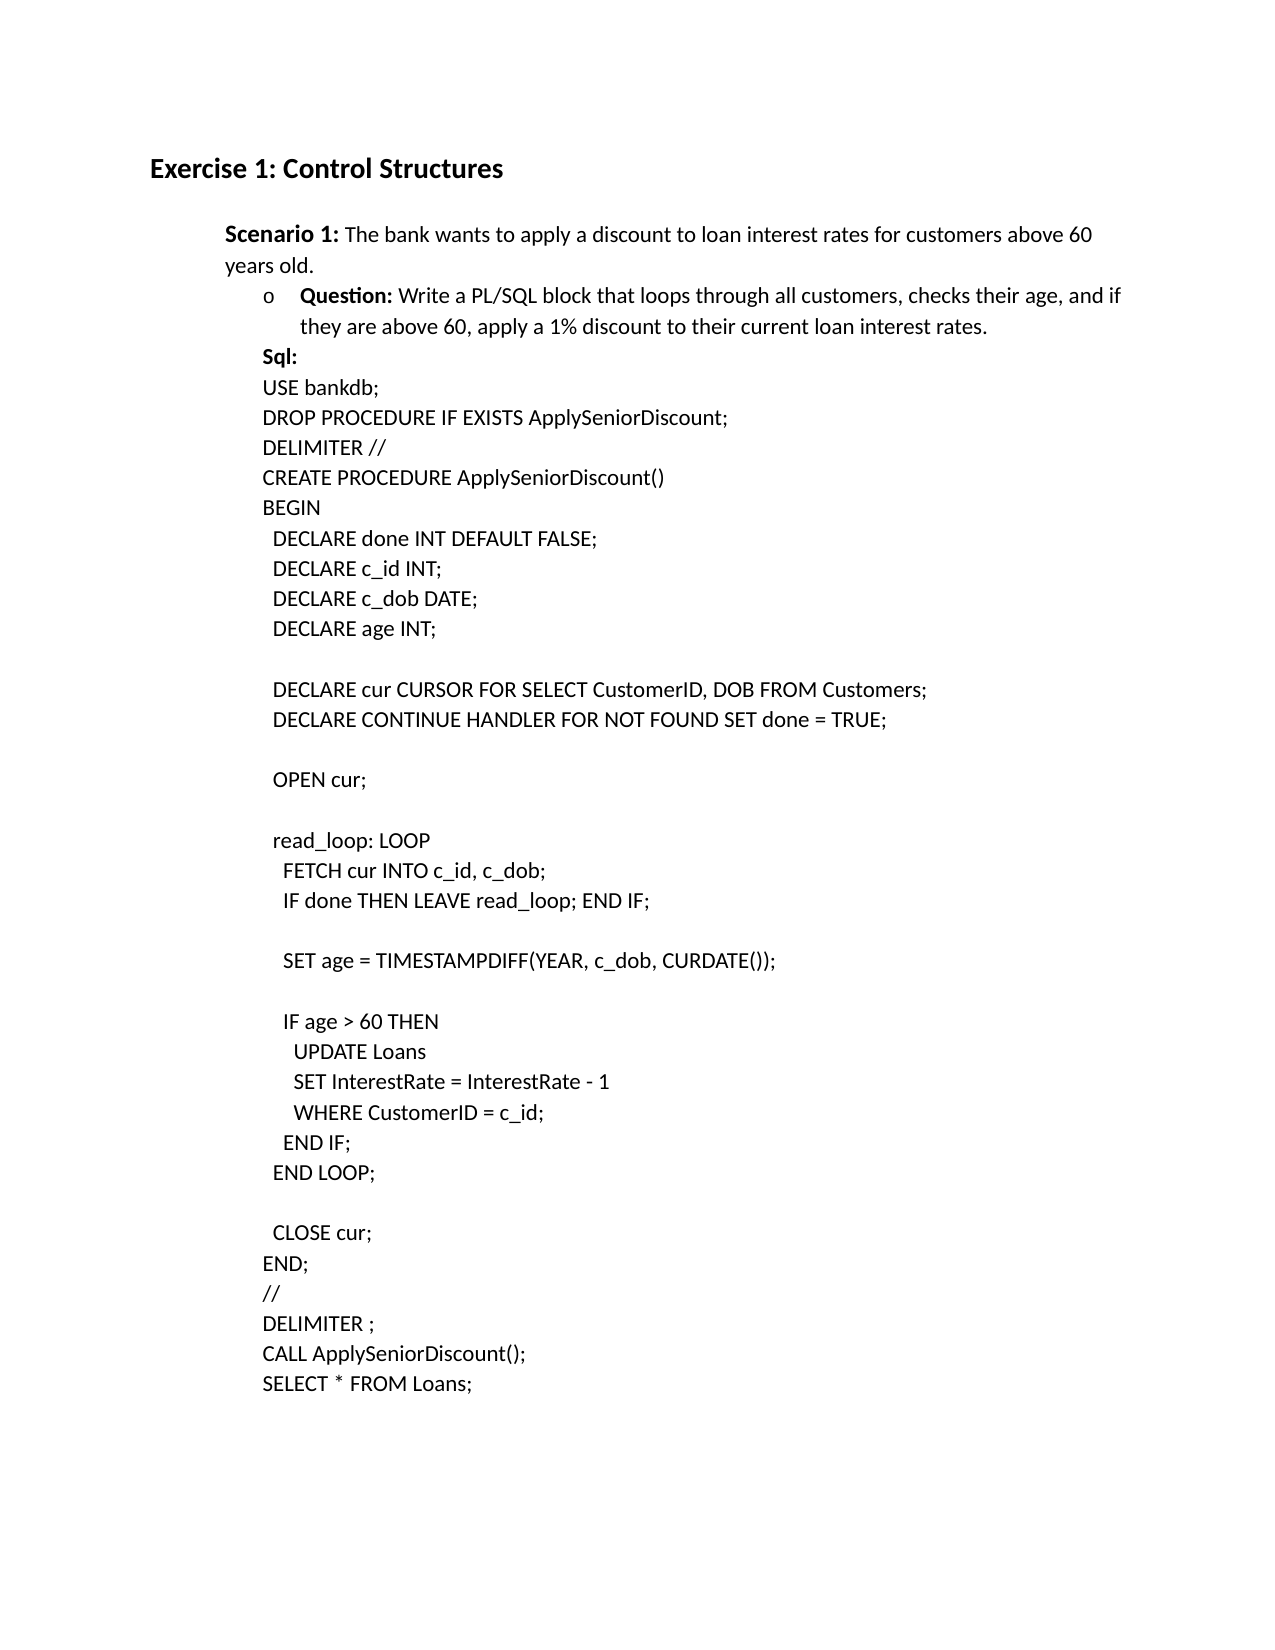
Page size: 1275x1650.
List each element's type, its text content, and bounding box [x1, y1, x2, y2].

text DECLARE CONTINUE HANDLER FOR NOT FOUND SET done = TRUE; [262, 705, 1125, 733]
text USE bankdb; [262, 373, 1125, 401]
text read_loop: LOOP [262, 826, 1125, 854]
text Scenario 1: The bank wants to apply a discount to loan interest rates for customers above 60 years old. [225, 219, 1125, 279]
text DECLARE c_dob DATE; [262, 584, 1125, 612]
text // [262, 1279, 1125, 1307]
text DELIMITER ; [262, 1309, 1125, 1337]
text DECLARE c_id INT; [262, 554, 1125, 582]
text CREATE PROCEDURE ApplySeniorDiscount() [262, 463, 1125, 491]
text DELIMITER // [262, 433, 1125, 461]
text BEGIN [262, 493, 1125, 522]
text SELECT * FROM Loans; [262, 1369, 1125, 1398]
text OPEN cur; [262, 765, 1125, 793]
text IF age > 60 THEN [262, 1007, 1125, 1035]
text END; [262, 1249, 1125, 1277]
text UPDATE Loans [262, 1037, 1125, 1065]
text DECLARE done INT DEFAULT FALSE; [262, 524, 1125, 552]
text SET age = TIMESTAMPDIFF(YEAR, c_dob, CURDATE()); [262, 947, 1125, 975]
text END IF; [262, 1128, 1125, 1156]
text DROP PROCEDURE IF EXISTS ApplySeniorDiscount; [262, 403, 1125, 431]
text DECLARE age INT; [262, 614, 1125, 642]
text SET InterestRate = InterestRate - 1 [262, 1067, 1125, 1096]
text CALL ApplySeniorDiscount(); [262, 1339, 1125, 1367]
text FETCH cur INTO c_id, c_dob; [262, 856, 1125, 884]
text END LOOP; [262, 1158, 1125, 1186]
text Sql: [262, 342, 1125, 371]
text WHERE CustomerID = c_id; [262, 1098, 1125, 1126]
text IF done THEN LEAVE read_loop; END IF; [262, 886, 1125, 914]
text CLOSE cur; [262, 1218, 1125, 1247]
text DECLARE cur CURSOR FOR SELECT CustomerID, DOB FROM Customers; [262, 675, 1125, 703]
list Question: Write a PL/SQL block that loops through all customers, checks their age, and if they are above 60, apply a 1% discount to their current loan interest rates. [262, 282, 1125, 340]
text Exercise 1: Control Structures [150, 150, 1125, 186]
